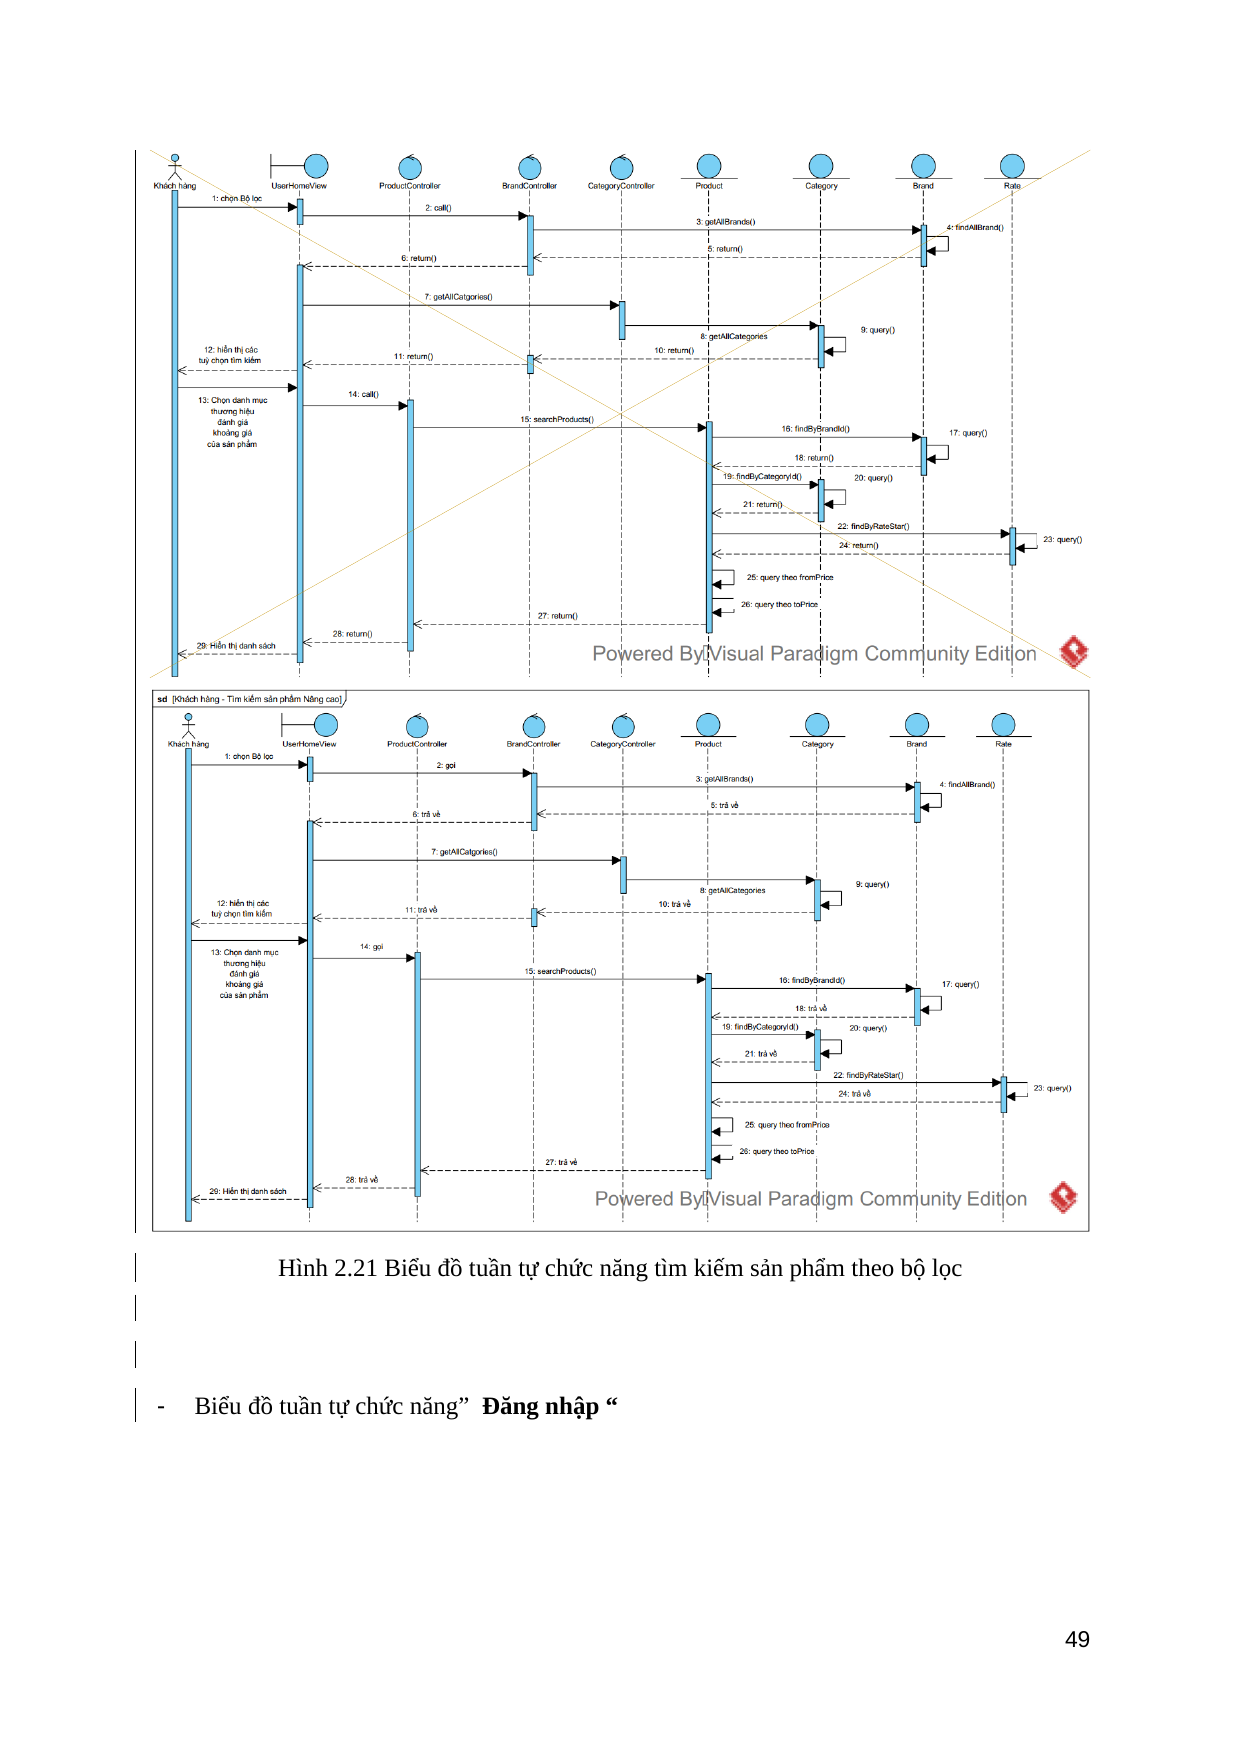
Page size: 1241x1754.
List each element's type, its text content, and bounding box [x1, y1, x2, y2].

picture [152, 415, 1088, 678]
picture [150, 685, 1091, 1233]
list Biểu đồ tuần tự chức năng” Đăng nhập “ [157, 1388, 1090, 1422]
picture [152, 150, 1088, 413]
picture [150, 151, 618, 677]
picture [623, 151, 1091, 677]
text Hình 2.21 Biểu đồ tuần tự chức năng tìm kiếm sản phẩm theo bộ lọc [150, 1253, 1090, 1282]
